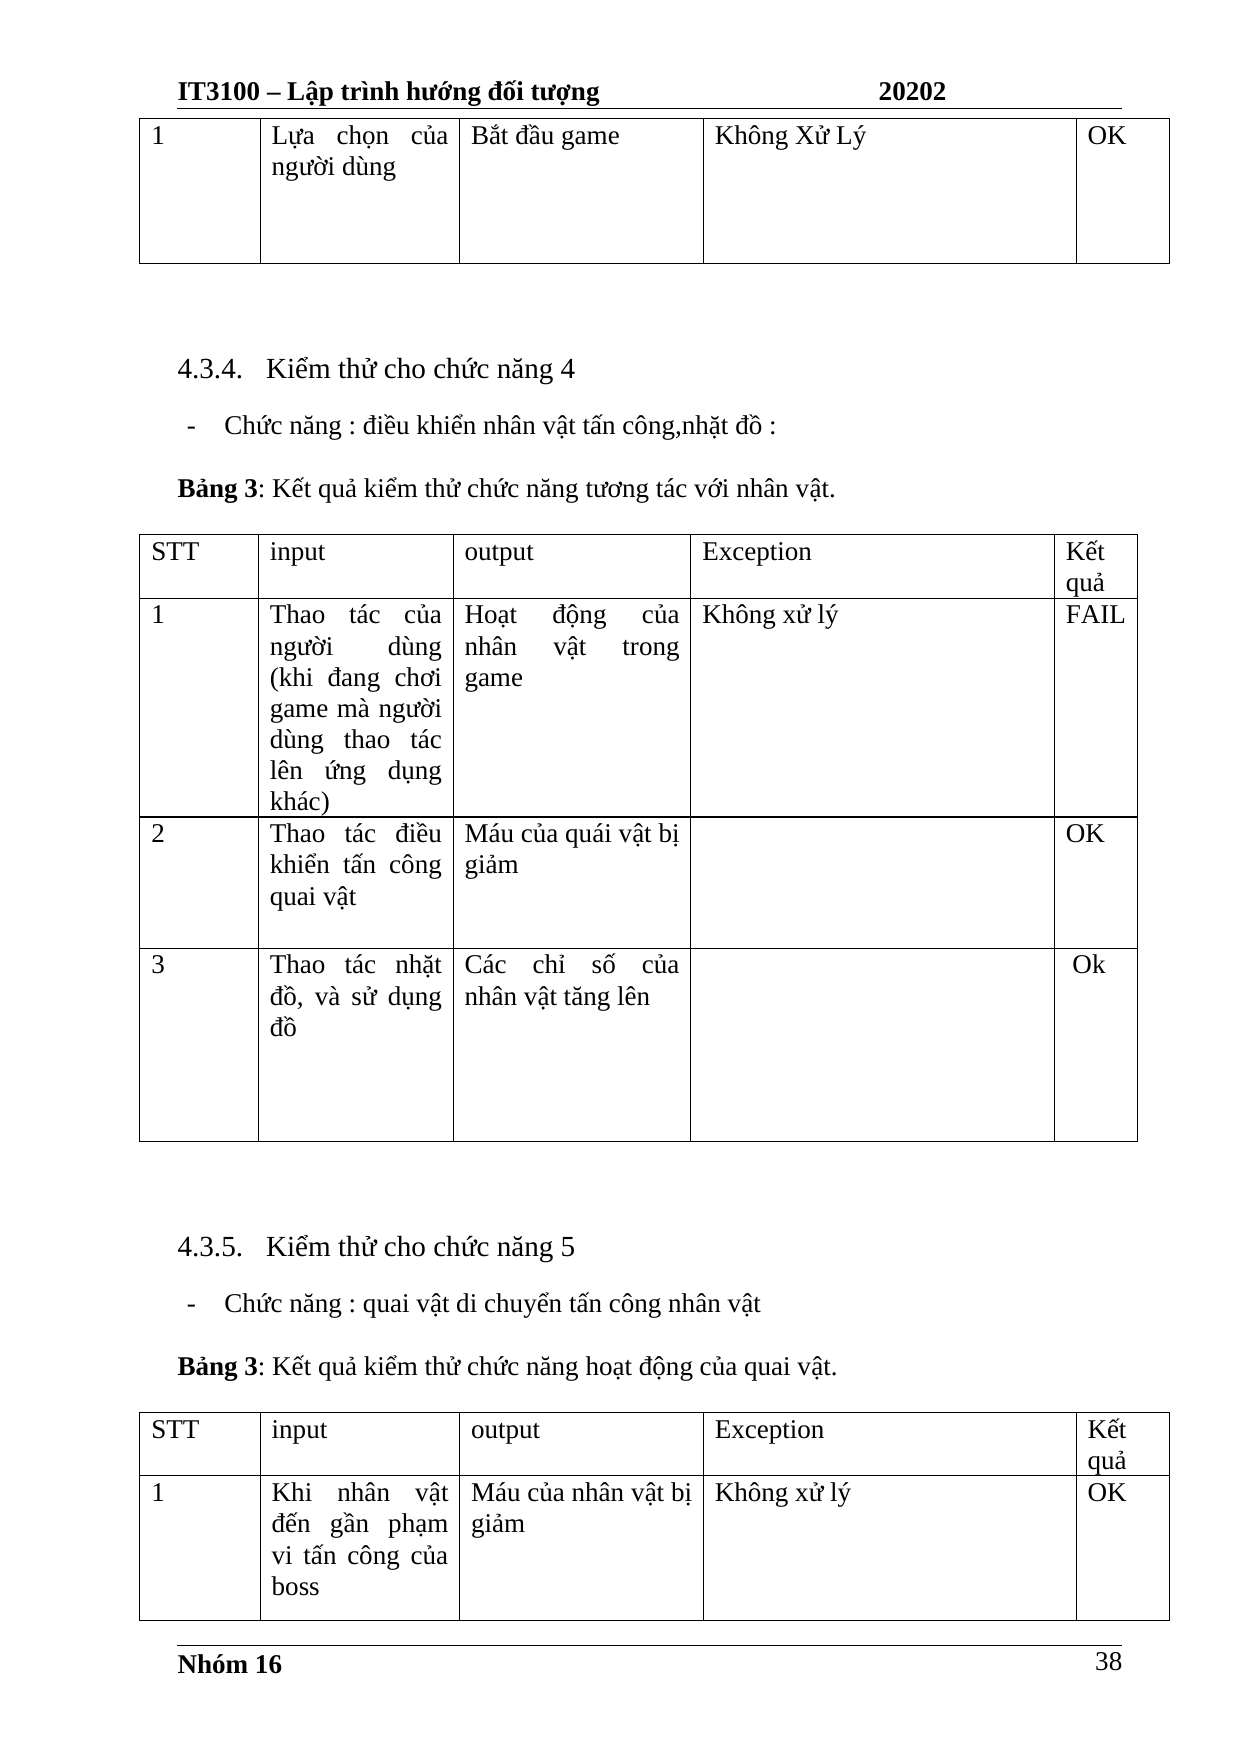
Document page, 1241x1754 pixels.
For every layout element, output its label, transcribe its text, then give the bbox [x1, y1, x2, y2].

table_header output [454, 535, 690, 597]
list Chức năng : quai vật di chuyển tấn công nhân vật [187, 1287, 1122, 1319]
table_header STT [140, 1413, 260, 1475]
table_cell Các chỉ số của nhân vật tăng lên [454, 949, 690, 1141]
subtitle Kiểm thử cho chức năng 4 [177, 351, 1122, 384]
table_cell OK [1077, 1476, 1169, 1620]
table_cell Máu của nhân vật bị giảm [460, 1476, 703, 1620]
table_cell 1 [140, 1476, 260, 1620]
text Bảng 3: Kết quả kiểm thử chức năng hoạt động của quai vật. [177, 1350, 1122, 1381]
table_cell Hoạt động của nhân vật trong game [454, 599, 690, 816]
table_cell Không xử lý [691, 599, 1054, 816]
list Chức năng : điều khiển nhân vật tấn công,nhặt đồ : [187, 409, 1122, 441]
table_cell OK [1077, 119, 1169, 263]
table_cell FAIL [1055, 599, 1137, 816]
table_cell Thao tác điều khiển tấn công quai vật [259, 818, 453, 948]
table_cell 1 [140, 119, 260, 263]
table_header Exception [691, 535, 1054, 597]
table_cell [691, 949, 1054, 1141]
table_cell Thao tác của người dùng (khi đang chơi game mà người dùng thao tác lên ứng dụng khác) [259, 599, 453, 816]
table_header Exception [704, 1413, 1076, 1475]
table_cell Bắt đầu game [460, 119, 703, 263]
table_cell Máu của quái vật bị giảm [454, 818, 690, 948]
table_header Kết quả [1077, 1413, 1169, 1475]
table_cell Không Xử Lý [704, 119, 1076, 263]
table_cell 2 [140, 818, 258, 948]
table_cell OK [1055, 818, 1137, 948]
text Bảng 3: Kết quả kiểm thử chức năng tương tác với nhân vật. [177, 472, 1122, 503]
subtitle Kiểm thử cho chức năng 5 [177, 1229, 1122, 1262]
table_cell Ok [1055, 949, 1137, 1141]
table_header input [261, 1413, 459, 1475]
table_cell 1 [140, 599, 258, 816]
table_cell [691, 818, 1054, 948]
table_header STT [140, 535, 258, 597]
table_cell Lựa chọn của người dùng [261, 119, 459, 263]
table_header input [259, 535, 453, 597]
table_cell Khi nhân vật đến gần phạm vi tấn công của boss [261, 1476, 459, 1620]
table_cell 3 [140, 949, 258, 1141]
table_cell Không xử lý [704, 1476, 1076, 1620]
table_header Kết quả [1055, 535, 1137, 597]
table_cell Thao tác nhặt đồ, và sử dụng đồ [259, 949, 453, 1141]
table_header output [460, 1413, 703, 1475]
